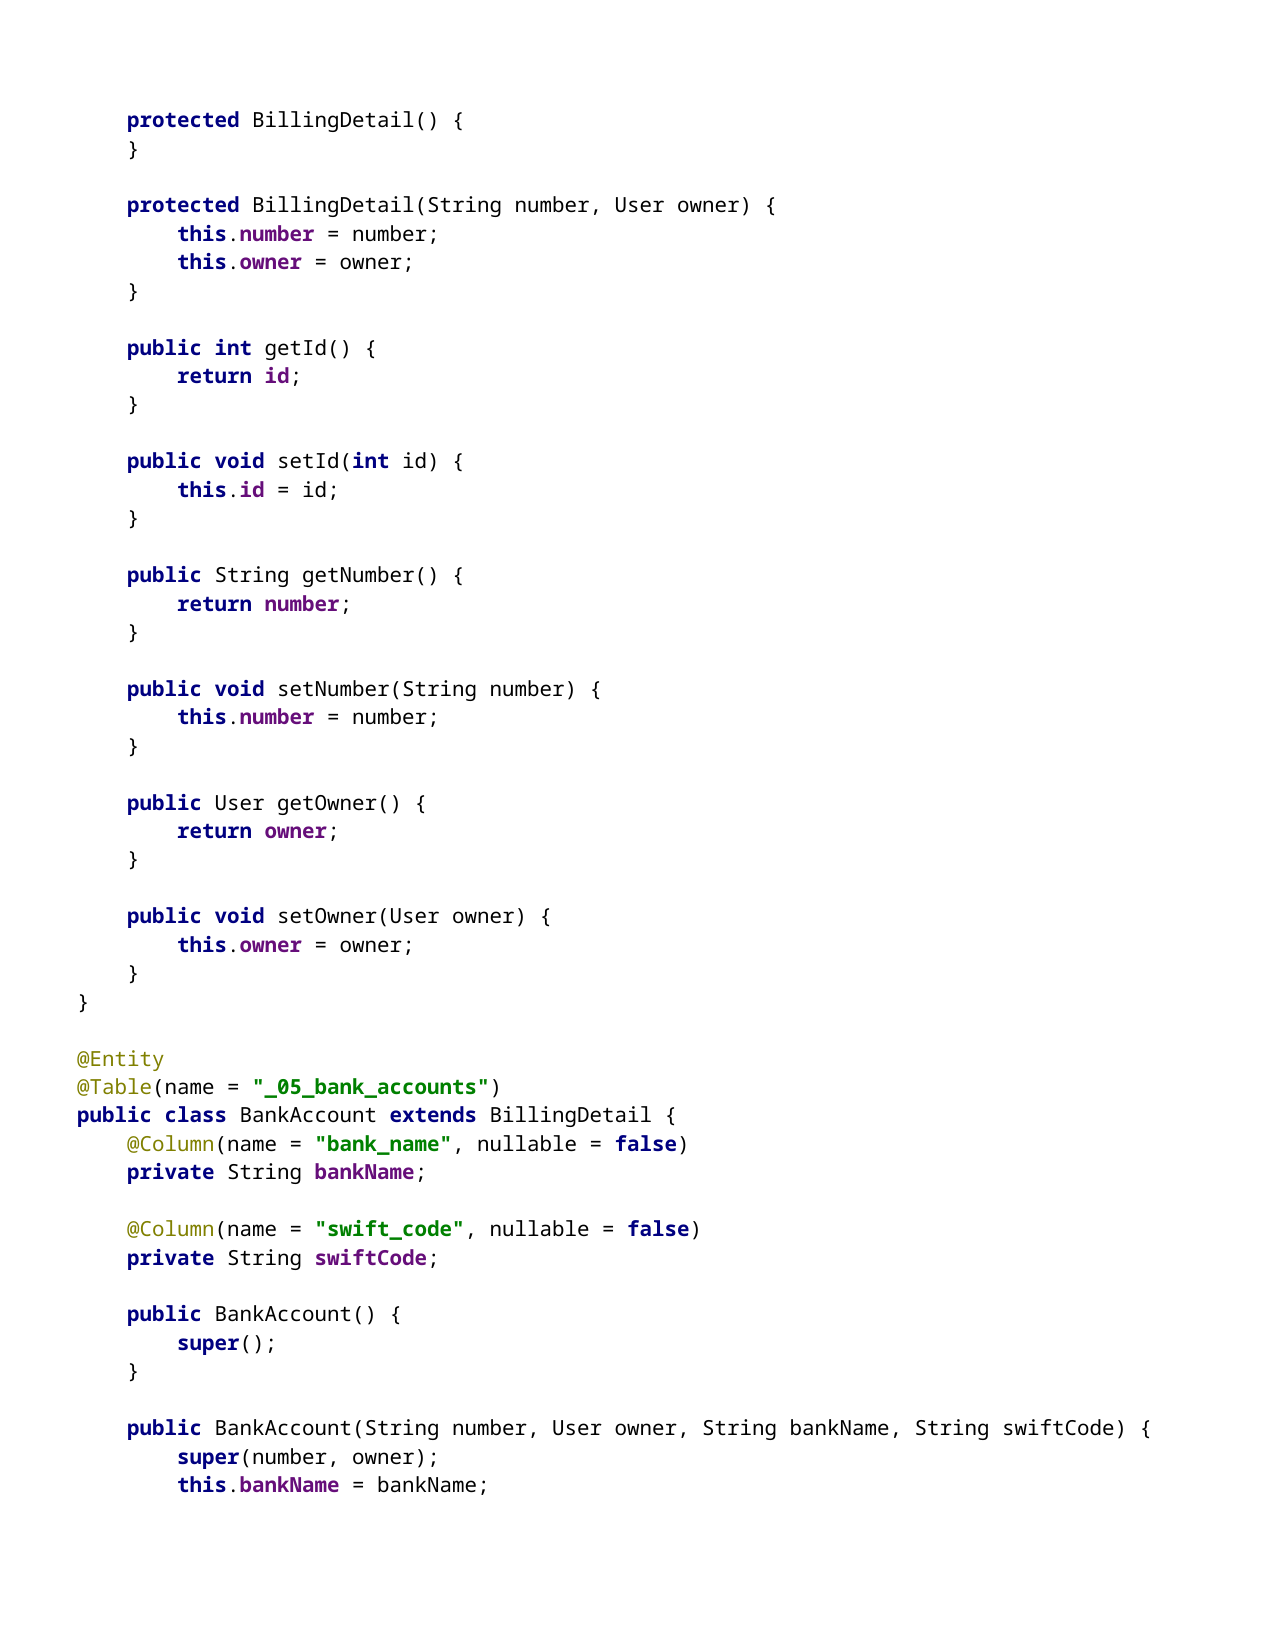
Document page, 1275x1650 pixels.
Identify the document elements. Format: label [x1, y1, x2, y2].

text [77, 1044, 1198, 1499]
text [77, 77, 1198, 1015]
